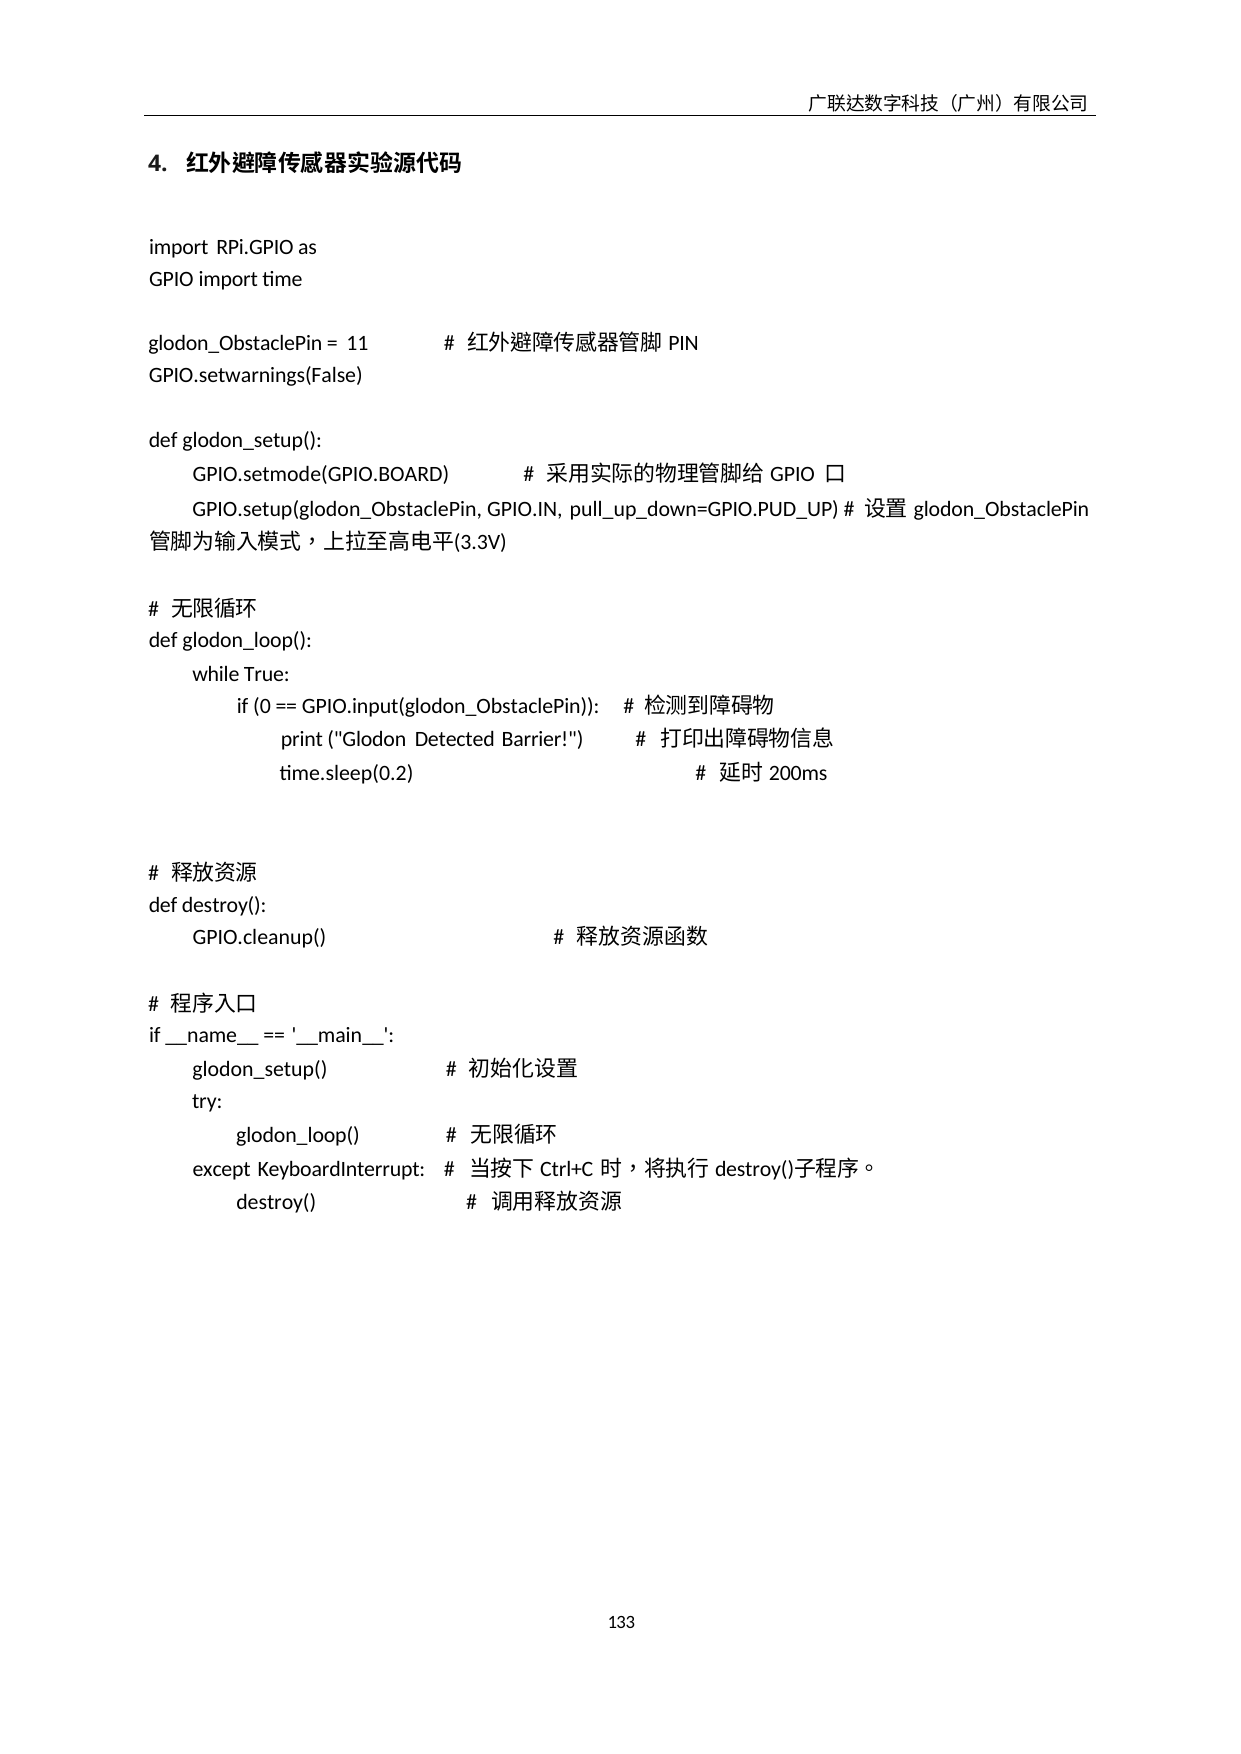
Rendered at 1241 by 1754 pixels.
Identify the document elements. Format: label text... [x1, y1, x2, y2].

text def glodon_setup(): [148, 429, 1096, 452]
text if __name__ == '__main__': [149, 1024, 1096, 1047]
text glodon_setup() # 初始化设置 [192, 1054, 1096, 1082]
text def glodon_loop(): [148, 628, 1096, 652]
text GPIO.cleanup() # 释放资源函数 [192, 922, 1096, 950]
text glodon_loop() # 无限循环 [236, 1120, 1096, 1148]
text GPIO.setmode(GPIO.BOARD) # 采用实际的物理管脚给 GPIO 口 [192, 459, 1096, 487]
text GPIO.setwarnings(False) [148, 364, 1096, 388]
text 4. 红外避障传感器实验源代码 [148, 151, 1096, 176]
text glodon_ObstaclePin = 11 # 红外避障传感器管脚 PIN [148, 328, 1096, 356]
text destroy() # 调用释放资源 [236, 1187, 1096, 1215]
text # 无限循环 [148, 593, 1096, 622]
text # 释放资源def destroy(): [148, 857, 267, 917]
text if (0 == GPIO.input(glodon_ObstaclePin)): # 检测到障碍物 [237, 691, 1096, 719]
text # 程序入口 [148, 988, 1096, 1018]
text print ("Glodon Detected Barrier!") # 打印出障碍物信息 [281, 724, 1096, 752]
text time.sleep(0.2) # 延时 200ms [279, 758, 1096, 786]
text while True: [192, 661, 1096, 688]
text except KeyboardInterrupt: # 当按下 Ctrl+C 时，将执行 destroy()子程序。 [192, 1154, 1096, 1182]
text try: [192, 1089, 1096, 1113]
text GPIO.setup(glodon_ObstaclePin, GPIO.IN, pull_up_down=GPIO.PUD_UP) # 设置 glodon_ObstaclePin管脚为输入模式，上拉至高电平(3.3V) [149, 493, 1090, 556]
text import RPi.GPIO as GPIO import time [149, 233, 366, 292]
